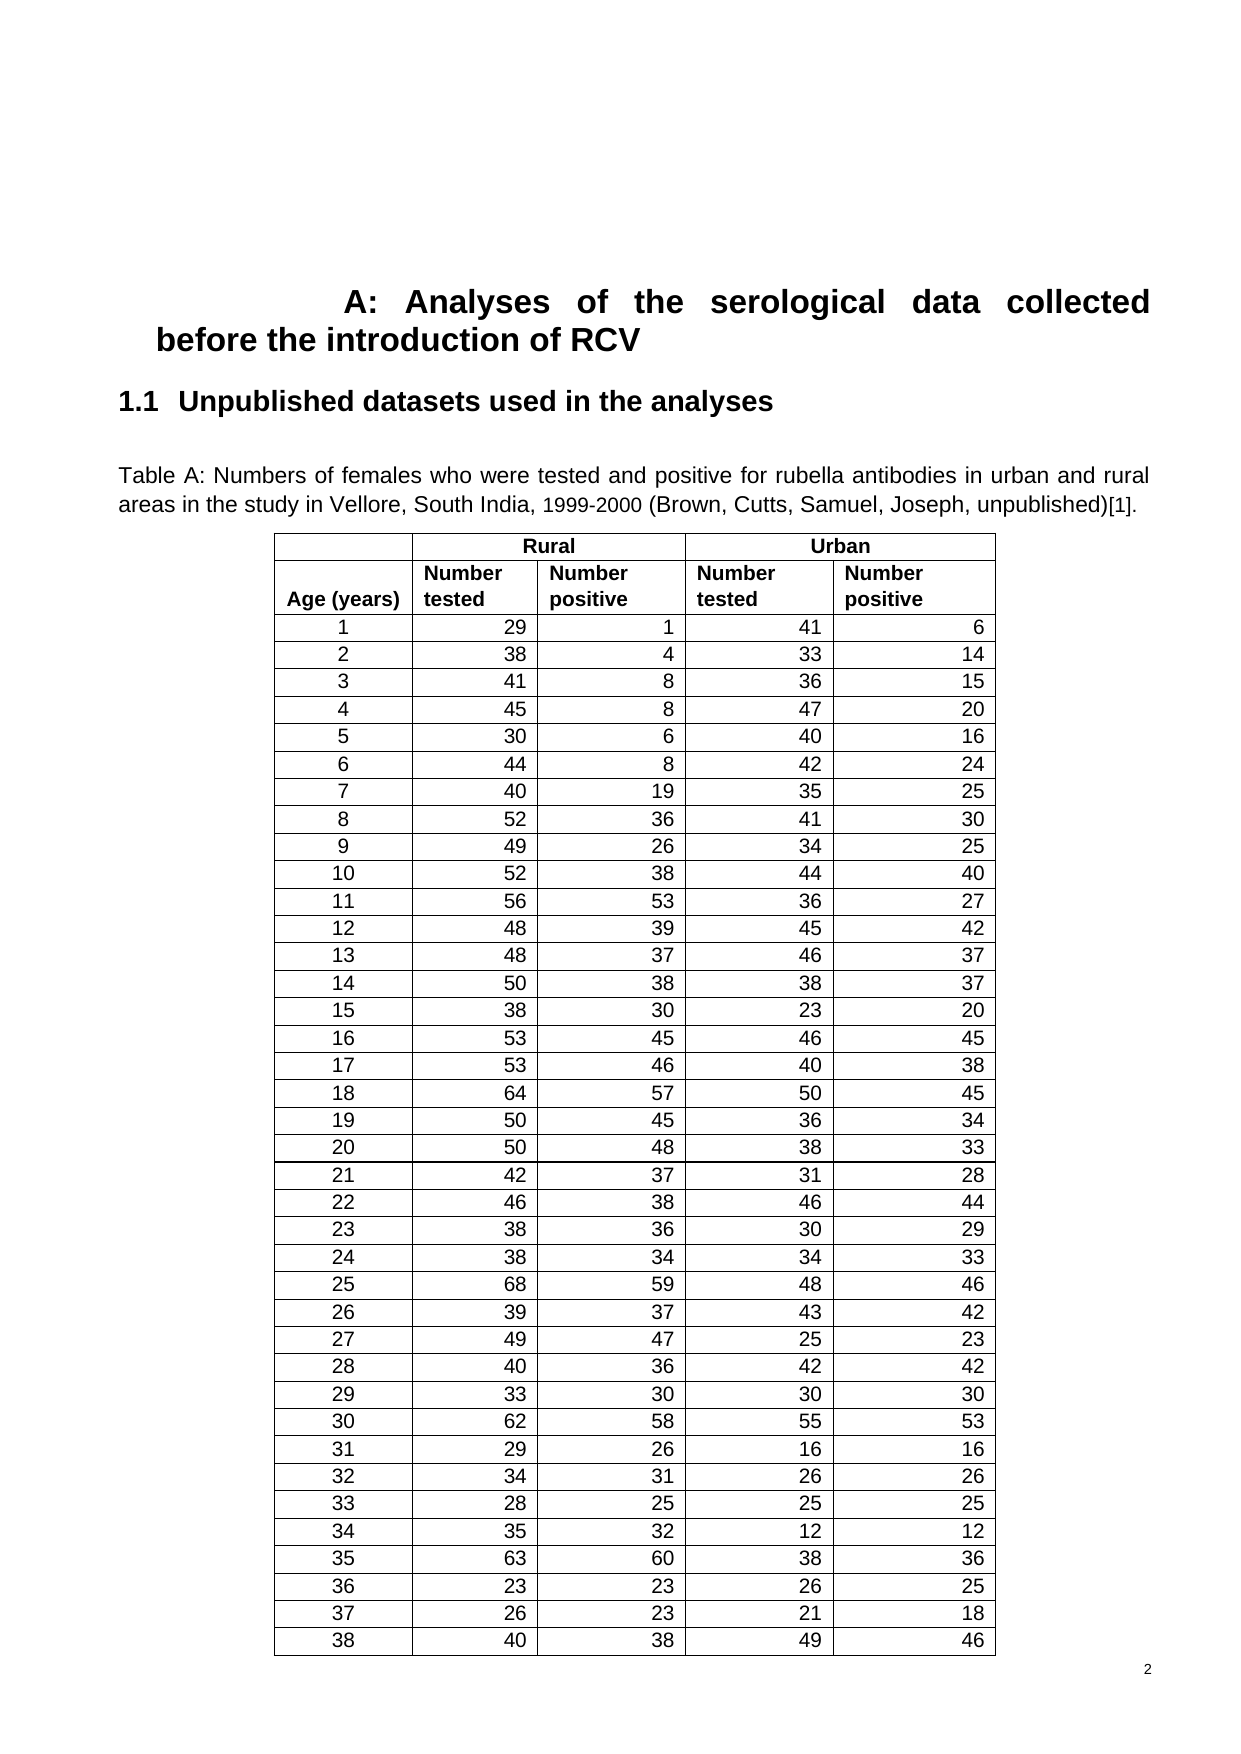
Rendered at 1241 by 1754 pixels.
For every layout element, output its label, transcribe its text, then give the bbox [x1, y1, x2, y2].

table_header Urban [686, 534, 995, 560]
table_cell 20 [834, 998, 995, 1024]
table_cell 52 [413, 806, 537, 833]
table_cell 14 [834, 642, 995, 668]
table_cell 33 [686, 642, 833, 668]
table_cell 21 [275, 1163, 412, 1189]
table_cell 64 [413, 1080, 537, 1107]
table_header Rural [413, 534, 685, 560]
table_cell 38 [686, 1546, 833, 1572]
table_cell Number positive [834, 561, 995, 613]
table_cell 30 [686, 1382, 833, 1408]
table_cell 5 [275, 724, 412, 751]
table_cell 37 [834, 971, 995, 997]
table_cell 45 [413, 697, 537, 723]
table_cell 38 [275, 1628, 412, 1654]
table_cell 46 [834, 1272, 995, 1298]
table_cell 4 [275, 697, 412, 723]
table_cell 30 [538, 1382, 685, 1408]
table_cell 46 [834, 1628, 995, 1654]
table_cell 8 [538, 669, 685, 696]
table_cell 20 [275, 1135, 412, 1161]
table_cell 44 [413, 752, 537, 778]
table_cell 40 [834, 861, 995, 887]
table_cell 20 [834, 697, 995, 723]
table_header [275, 534, 412, 560]
table_cell 46 [686, 1026, 833, 1052]
table_cell 53 [413, 1026, 537, 1052]
table_cell 24 [834, 752, 995, 778]
table_cell 48 [538, 1135, 685, 1161]
table_cell 36 [686, 1108, 833, 1134]
table_cell 27 [275, 1327, 412, 1353]
table_cell 43 [686, 1300, 833, 1326]
table_cell 40 [413, 779, 537, 805]
table_cell 34 [686, 834, 833, 860]
table_cell 28 [275, 1354, 412, 1381]
table_cell 48 [413, 943, 537, 970]
table_cell 16 [686, 1436, 833, 1463]
table_cell 35 [275, 1546, 412, 1572]
table_cell 50 [413, 1108, 537, 1134]
table_cell 50 [686, 1080, 833, 1107]
table_cell 45 [538, 1026, 685, 1052]
table_cell 42 [834, 916, 995, 942]
table_cell 15 [275, 998, 412, 1024]
table_cell 7 [275, 779, 412, 805]
table_cell 10 [275, 861, 412, 887]
table_cell 30 [275, 1409, 412, 1435]
table_cell 38 [413, 1245, 537, 1271]
table_cell 6 [275, 752, 412, 778]
table_cell 35 [686, 779, 833, 805]
table_cell 46 [686, 943, 833, 970]
table_cell 26 [686, 1574, 833, 1600]
table_cell 38 [538, 1190, 685, 1216]
table_cell 32 [538, 1519, 685, 1545]
subtitle A: Analyses of the serological data collected before the introduction of RCV [118, 282, 1152, 359]
table_cell 4 [538, 642, 685, 668]
table_cell 41 [686, 806, 833, 833]
table_cell 31 [275, 1436, 412, 1463]
table_cell 36 [686, 669, 833, 696]
table_cell 31 [686, 1163, 833, 1189]
table_cell 29 [275, 1382, 412, 1408]
table_cell 29 [413, 1436, 537, 1463]
table_cell 37 [275, 1601, 412, 1627]
table_cell 18 [275, 1080, 412, 1107]
table_cell 48 [686, 1272, 833, 1298]
table_cell 21 [686, 1601, 833, 1627]
table_cell 45 [538, 1108, 685, 1134]
table_cell 19 [538, 779, 685, 805]
table_cell 25 [834, 1574, 995, 1600]
table_cell 36 [275, 1574, 412, 1600]
table_cell 56 [413, 889, 537, 915]
table_cell 30 [538, 998, 685, 1024]
table_cell 1 [275, 615, 412, 641]
table_cell 38 [413, 998, 537, 1024]
table_cell 36 [538, 806, 685, 833]
table_cell 25 [834, 779, 995, 805]
table_cell 34 [834, 1108, 995, 1134]
table_cell 30 [686, 1217, 833, 1244]
table_cell 45 [686, 916, 833, 942]
table_cell 27 [834, 889, 995, 915]
table_cell 63 [413, 1546, 537, 1572]
table_cell Age (years) [275, 561, 412, 613]
table_cell 45 [834, 1080, 995, 1107]
table_cell 16 [834, 724, 995, 751]
table_cell 37 [538, 943, 685, 970]
table_cell 48 [413, 916, 537, 942]
table_cell 13 [275, 943, 412, 970]
table_cell 46 [686, 1190, 833, 1216]
table_cell 47 [686, 697, 833, 723]
table_cell 47 [538, 1327, 685, 1353]
table_cell 11 [275, 889, 412, 915]
table_cell 38 [538, 971, 685, 997]
table_cell 42 [834, 1300, 995, 1326]
table_cell 50 [413, 1135, 537, 1161]
table_cell 46 [413, 1190, 537, 1216]
table_cell 42 [686, 1354, 833, 1381]
table_cell 32 [275, 1464, 412, 1490]
table_cell 23 [686, 998, 833, 1024]
table_cell 25 [834, 834, 995, 860]
table_cell 49 [413, 834, 537, 860]
table_cell 22 [275, 1190, 412, 1216]
table_cell 16 [834, 1436, 995, 1463]
table_cell 41 [413, 669, 537, 696]
subtitle Unpublished datasets used in the analyses [118, 384, 1152, 417]
table_cell 68 [413, 1272, 537, 1298]
table_cell 1 [538, 615, 685, 641]
table_cell 38 [413, 1217, 537, 1244]
table_cell 8 [275, 806, 412, 833]
table_cell 37 [538, 1163, 685, 1189]
table_cell 26 [686, 1464, 833, 1490]
table_cell 3 [275, 669, 412, 696]
table_cell 33 [413, 1382, 537, 1408]
table_cell 23 [538, 1574, 685, 1600]
table_cell 15 [834, 669, 995, 696]
table_cell 12 [686, 1519, 833, 1545]
table_cell 36 [686, 889, 833, 915]
table_cell 28 [834, 1163, 995, 1189]
table_cell 55 [686, 1409, 833, 1435]
table_cell 53 [834, 1409, 995, 1435]
table_cell 23 [834, 1327, 995, 1353]
table_cell 52 [413, 861, 537, 887]
table_cell 23 [413, 1574, 537, 1600]
table_cell 34 [413, 1464, 537, 1490]
table_cell 25 [834, 1491, 995, 1518]
table_cell 25 [275, 1272, 412, 1298]
table_cell 26 [275, 1300, 412, 1326]
table_cell 49 [413, 1327, 537, 1353]
table_cell 36 [834, 1546, 995, 1572]
table_cell 24 [275, 1245, 412, 1271]
table_cell 45 [834, 1026, 995, 1052]
table_cell 38 [834, 1053, 995, 1079]
table_cell 33 [834, 1135, 995, 1161]
table_cell 38 [538, 861, 685, 887]
table_cell 44 [834, 1190, 995, 1216]
table_cell 14 [275, 971, 412, 997]
table_cell 38 [413, 642, 537, 668]
table_cell 37 [834, 943, 995, 970]
table_cell 50 [413, 971, 537, 997]
table_cell 6 [538, 724, 685, 751]
table_cell 28 [413, 1491, 537, 1518]
table_cell 41 [686, 615, 833, 641]
table_cell 62 [413, 1409, 537, 1435]
table_cell 38 [538, 1628, 685, 1654]
table_cell Number tested [686, 561, 833, 613]
table_cell 17 [275, 1053, 412, 1079]
table_cell 36 [538, 1354, 685, 1381]
table_cell 8 [538, 697, 685, 723]
table_cell 33 [275, 1491, 412, 1518]
table_cell 40 [686, 1053, 833, 1079]
table_cell 6 [834, 615, 995, 641]
table_cell 33 [834, 1245, 995, 1271]
table_cell 49 [686, 1628, 833, 1654]
table_cell 26 [538, 834, 685, 860]
table_cell 34 [538, 1245, 685, 1271]
table_cell 12 [834, 1519, 995, 1545]
table_cell 37 [538, 1300, 685, 1326]
table_cell 9 [275, 834, 412, 860]
table_cell 23 [538, 1601, 685, 1627]
table_cell 16 [275, 1026, 412, 1052]
table_cell 42 [413, 1163, 537, 1189]
table_cell 31 [538, 1464, 685, 1490]
table_cell 60 [538, 1546, 685, 1572]
table_cell 42 [834, 1354, 995, 1381]
table_cell 35 [413, 1519, 537, 1545]
table_cell 2 [275, 642, 412, 668]
table_cell 30 [834, 806, 995, 833]
table_cell 39 [538, 916, 685, 942]
table_cell 53 [538, 889, 685, 915]
table_cell 25 [538, 1491, 685, 1518]
table_cell 38 [686, 1135, 833, 1161]
table_cell 46 [538, 1053, 685, 1079]
table_cell 40 [413, 1628, 537, 1654]
table_cell 30 [834, 1382, 995, 1408]
table_cell 34 [275, 1519, 412, 1545]
table_cell 26 [834, 1464, 995, 1490]
table_cell 26 [538, 1436, 685, 1463]
table_cell 26 [413, 1601, 537, 1627]
table_cell 25 [686, 1327, 833, 1353]
table_cell 23 [275, 1217, 412, 1244]
table_cell Number tested [413, 561, 537, 613]
table_cell 38 [686, 971, 833, 997]
table_cell 39 [413, 1300, 537, 1326]
table_cell 30 [413, 724, 537, 751]
table_cell 29 [413, 615, 537, 641]
table_cell 19 [275, 1108, 412, 1134]
table_cell 58 [538, 1409, 685, 1435]
table_cell Number positive [538, 561, 685, 613]
table_cell 40 [686, 724, 833, 751]
table_cell 40 [413, 1354, 537, 1381]
table_cell 12 [275, 916, 412, 942]
table_cell 36 [538, 1217, 685, 1244]
table_cell 44 [686, 861, 833, 887]
table_cell 25 [686, 1491, 833, 1518]
table_cell 53 [413, 1053, 537, 1079]
table_cell 29 [834, 1217, 995, 1244]
table_cell 34 [686, 1245, 833, 1271]
table_cell 42 [686, 752, 833, 778]
table_cell 57 [538, 1080, 685, 1107]
table_cell 18 [834, 1601, 995, 1627]
table_cell 59 [538, 1272, 685, 1298]
table_cell 8 [538, 752, 685, 778]
